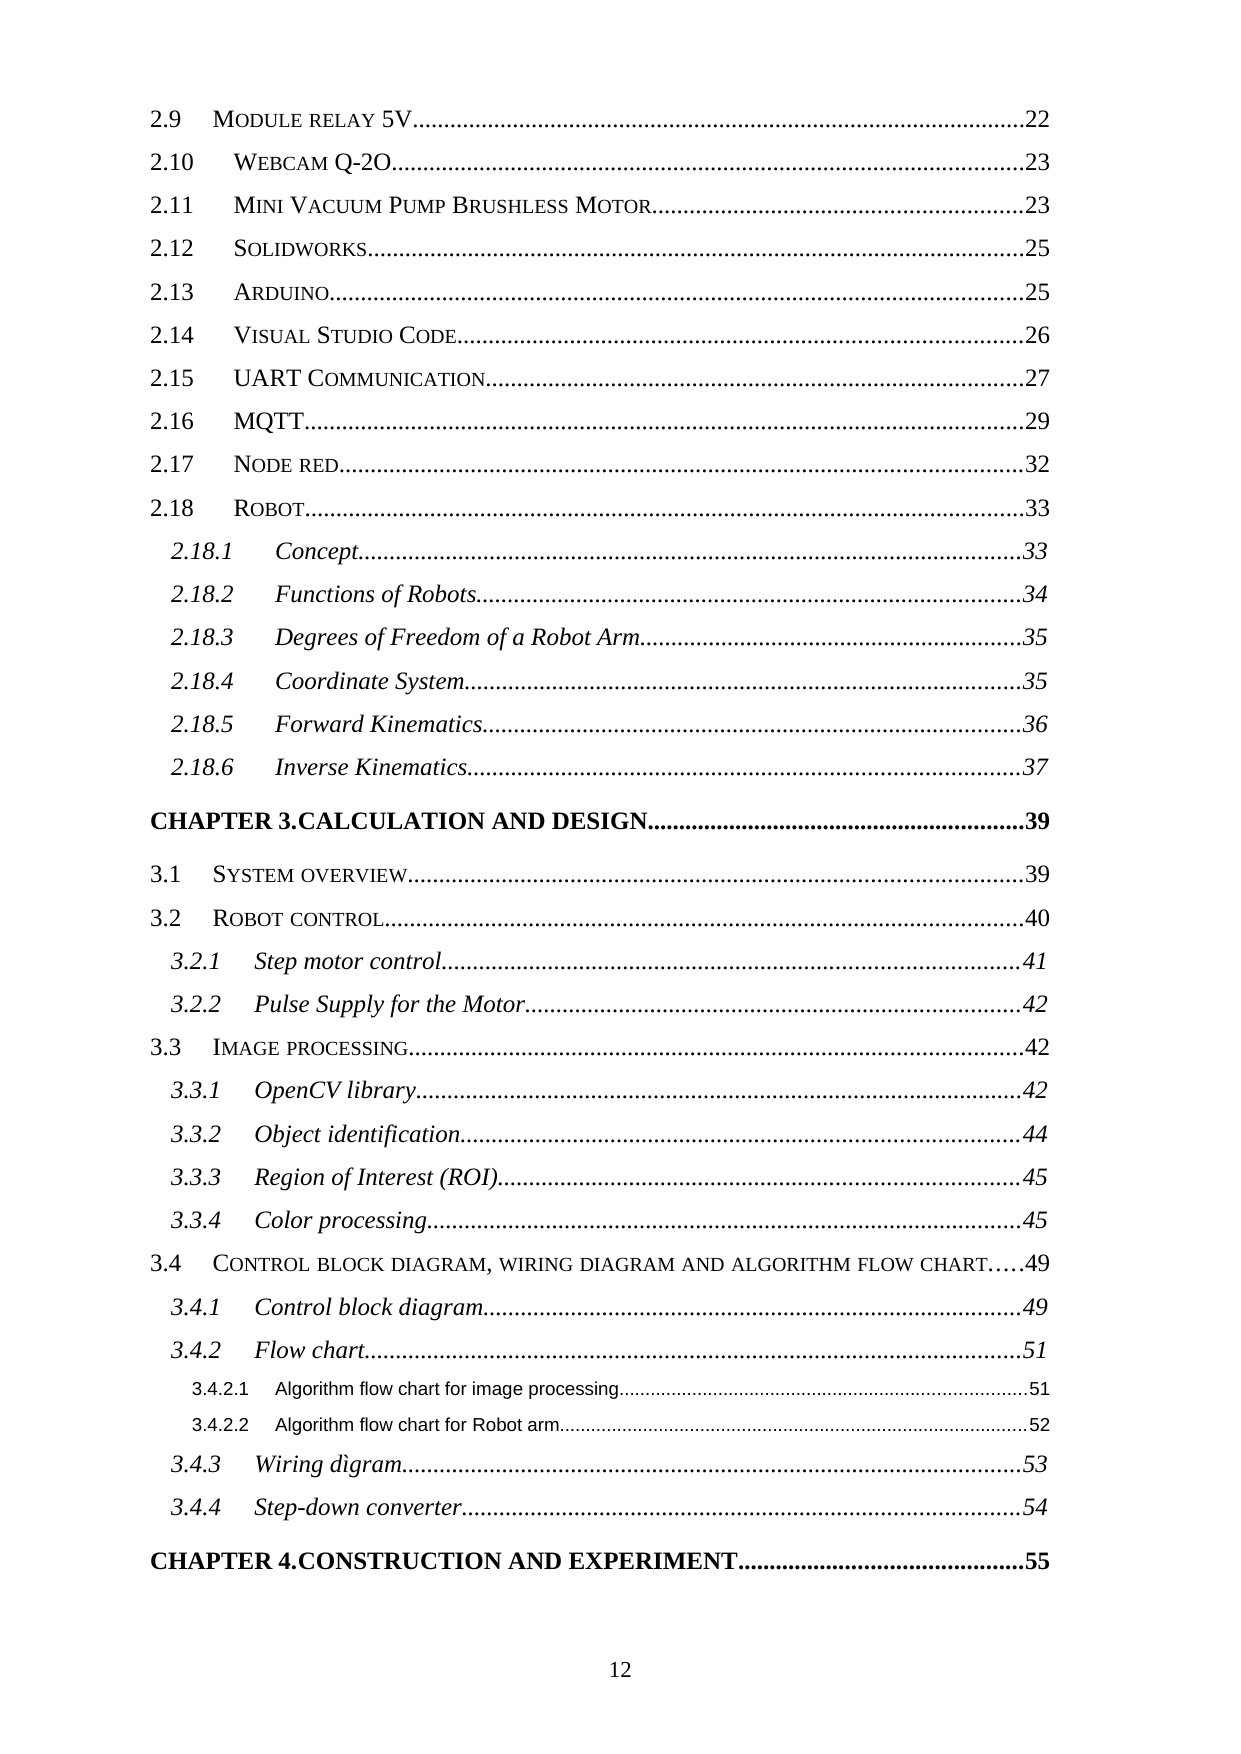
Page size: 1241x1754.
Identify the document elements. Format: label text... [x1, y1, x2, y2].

text 3.1 System overview 39 [150, 859, 1090, 888]
text CHAPTER 3. CALCULATION AND DESIGN 39 [150, 806, 1090, 834]
text 3.4.3 Wiring dìgram 53 [171, 1449, 1090, 1478]
text 3.2.1 Step motor control 41 [171, 946, 1090, 975]
text 3.3 Image processing 42 [150, 1032, 1090, 1061]
text 2.18.6 Inverse Kinematics 37 [171, 752, 1090, 781]
text 2.16 MQTT 29 [150, 406, 1090, 435]
text 3.2.2 Pulse Supply for the Motor 42 [171, 989, 1090, 1018]
text 3.3.3 Region of Interest (ROI) 45 [171, 1162, 1090, 1191]
text 2.14 Visual Studio Code 26 [150, 320, 1090, 349]
text 2.18.5 Forward Kinematics 36 [171, 709, 1090, 738]
text CHAPTER 4. CONSTRUCTION AND EXPERIMENT 55 [150, 1546, 1090, 1575]
text 3.3.4 Color processing 45 [171, 1205, 1090, 1234]
text 3.3.2 Object identification 44 [171, 1119, 1090, 1148]
text 2.18 Robot 33 [150, 493, 1090, 522]
text 2.11 Mini Vacuum Pump Brushless Motor 23 [150, 190, 1090, 219]
text 2.15 UART Communication 27 [150, 363, 1090, 392]
text 3.4.2.2 Algorithm flow chart for Robot arm 52 [192, 1414, 1090, 1435]
text 3.4 Control block diagram, wiring diagram and algorithm flow chart 49 [150, 1248, 1090, 1277]
text 2.13 Arduino 25 [150, 277, 1090, 305]
text 2.17 Node red 32 [150, 449, 1090, 478]
text 3.4.1 Control block diagram 49 [171, 1292, 1090, 1321]
text 2.18.2 Functions of Robots 34 [171, 579, 1090, 608]
text 2.18.1 Concept 33 [171, 536, 1090, 565]
text 3.4.2 Flow chart 51 [171, 1335, 1090, 1364]
text 2.10 Webcam Q-2O 23 [150, 147, 1090, 176]
text 3.2 Robot control 40 [150, 903, 1090, 931]
text 2.18.3 Degrees of Freedom of a Robot Arm 35 [171, 622, 1090, 651]
text 3.3.1 OpenCV library 42 [171, 1076, 1090, 1104]
text 3.4.4 Step-down converter 54 [171, 1492, 1090, 1521]
text 2.12 Solidworks 25 [150, 233, 1090, 262]
text 3.4.2.1 Algorithm flow chart for image processing 51 [192, 1378, 1090, 1400]
text 2.18.4 Coordinate System 35 [171, 666, 1090, 694]
text 2.9 Module relay 5V 22 [150, 104, 1090, 132]
